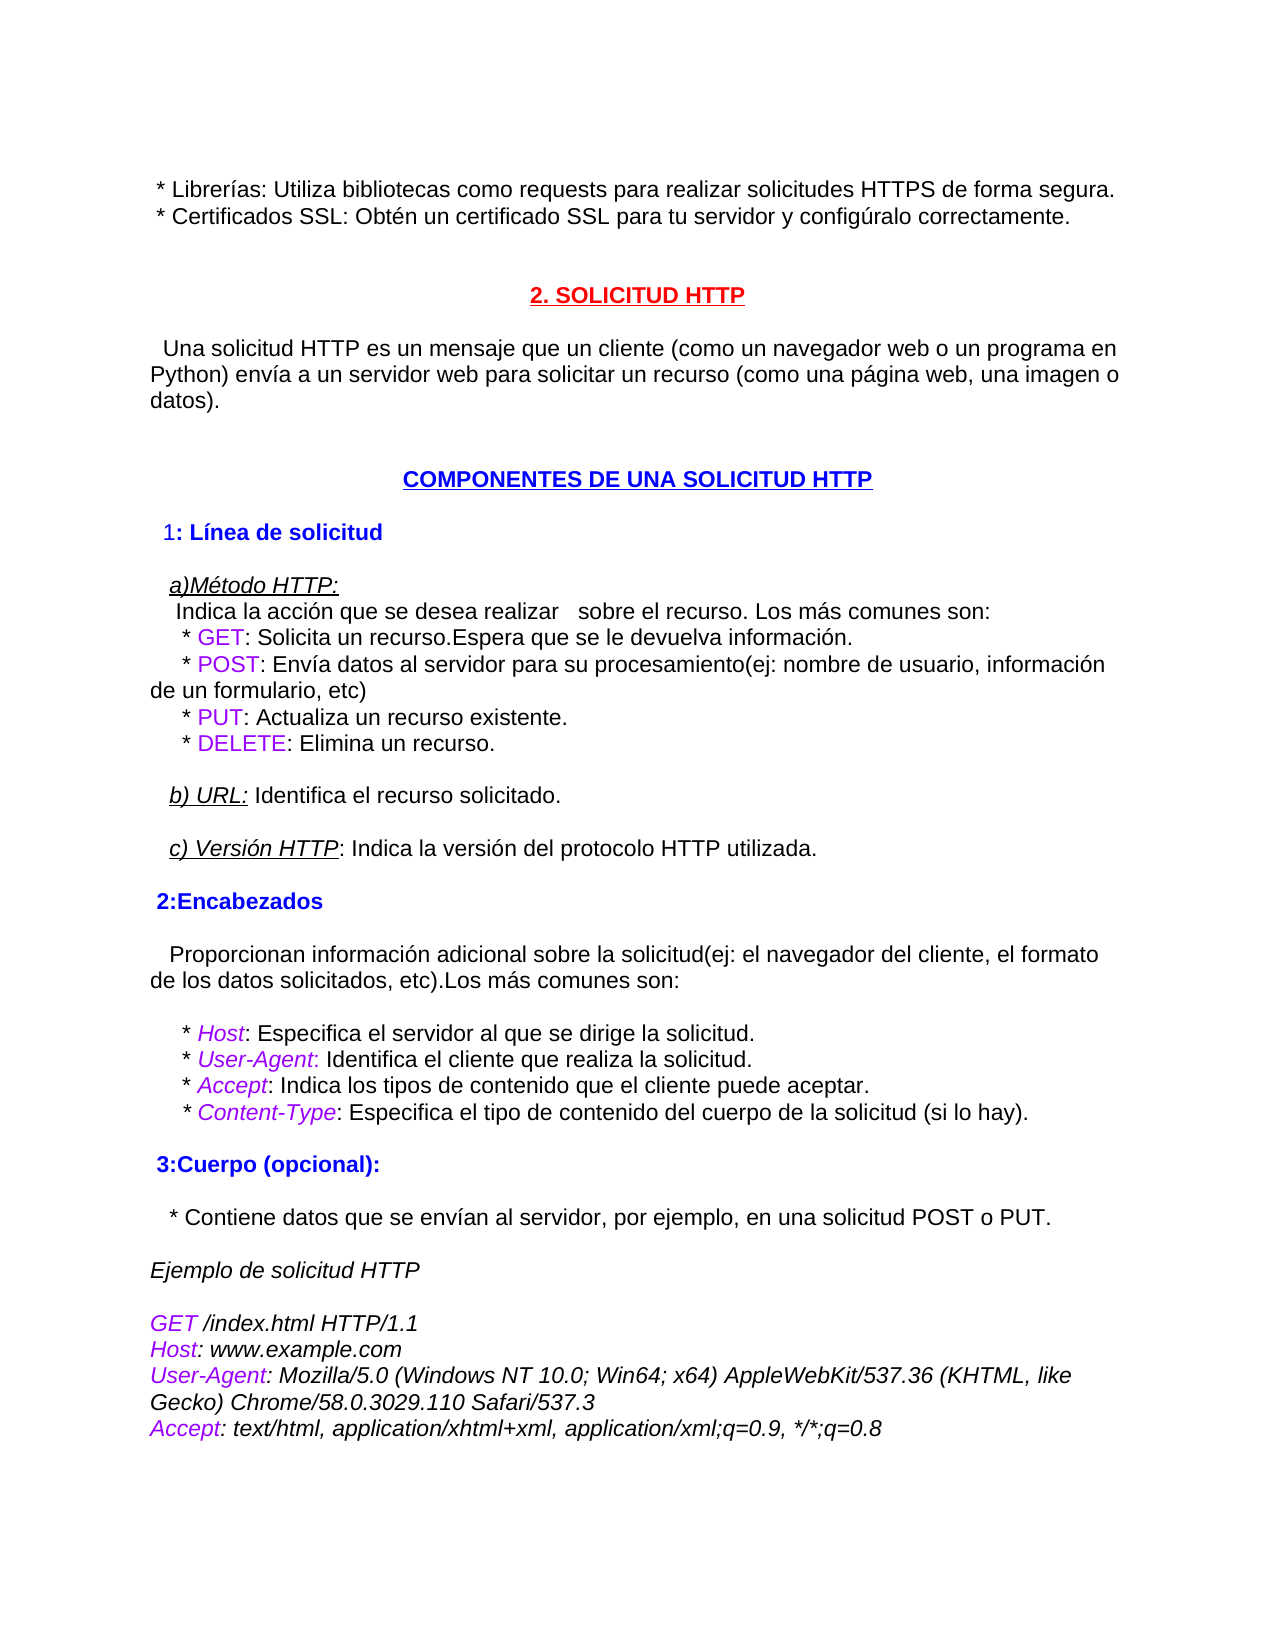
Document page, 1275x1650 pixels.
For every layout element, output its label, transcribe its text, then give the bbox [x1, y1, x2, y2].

text * Accept: Indica los tipos de contenido que el cliente puede aceptar. [150, 1072, 1125, 1099]
text * DELETE: Elimina un recurso. [150, 730, 1125, 756]
text * POST: Envía datos al servidor para su procesamiento(ej: nombre de usuario, información de un formulario, etc) [150, 651, 1125, 703]
text c) Versión HTTP: Indica la versión del protocolo HTTP utilizada. [150, 835, 1125, 862]
text * Host: Especifica el servidor al que se dirige la solicitud. [150, 1020, 1125, 1046]
text * Certificados SSL: Obtén un certificado SSL para tu servidor y configúralo correctamente. [150, 203, 1125, 229]
text 1: Línea de solicitud [150, 519, 1125, 545]
text * Librerías: Utiliza bibliotecas como requests para realizar solicitudes HTTPS de forma segura. [150, 176, 1125, 203]
text Host: www.example.com [150, 1336, 1125, 1362]
text COMPONENTES DE UNA SOLICITUD HTTP [150, 466, 1125, 493]
text User-Agent: Mozilla/5.0 (Windows NT 10.0; Win64; x64) AppleWebKit/537.36 (KHTML, like Gecko) Chrome/58.0.3029.110 Safari/537.3 [150, 1362, 1125, 1415]
text * User-Agent: Identifica el cliente que realiza la solicitud. [150, 1046, 1125, 1072]
text * PUT: Actualiza un recurso existente. [150, 703, 1125, 730]
text GET /index.html HTTP/1.1 [150, 1309, 1125, 1336]
text * GET: Solicita un recurso.Espera que se le devuelva información. [150, 624, 1125, 651]
text a)Método HTTP: [150, 572, 1125, 598]
text Indica la acción que se desea realizar sobre el recurso. Los más comunes son: [150, 598, 1125, 624]
text Una solicitud HTTP es un mensaje que un cliente (como un navegador web o un programa en Python) envía a un servidor web para solicitar un recurso (como una página web, una imagen o datos). [150, 334, 1125, 413]
text * Content-Type: Especifica el tipo de contenido del cuerpo de la solicitud (si lo hay). [150, 1099, 1125, 1125]
text 2. SOLICITUD HTTP [150, 282, 1125, 308]
text * Contiene datos que se envían al servidor, por ejemplo, en una solicitud POST o PUT. [150, 1204, 1125, 1231]
text Ejemplo de solicitud HTTP [150, 1257, 1125, 1283]
text 2:Encabezados [150, 888, 1125, 914]
text b) URL: Identifica el recurso solicitado. [150, 782, 1125, 809]
text Proporcionan información adicional sobre la solicitud(ej: el navegador del cliente, el formato de los datos solicitados, etc).Los más comunes son: [150, 941, 1125, 993]
text Accept: text/html, application/xhtml+xml, application/xml;q=0.9, */*;q=0.8 [150, 1415, 1125, 1441]
text 3:Cuerpo (opcional): [150, 1151, 1125, 1178]
